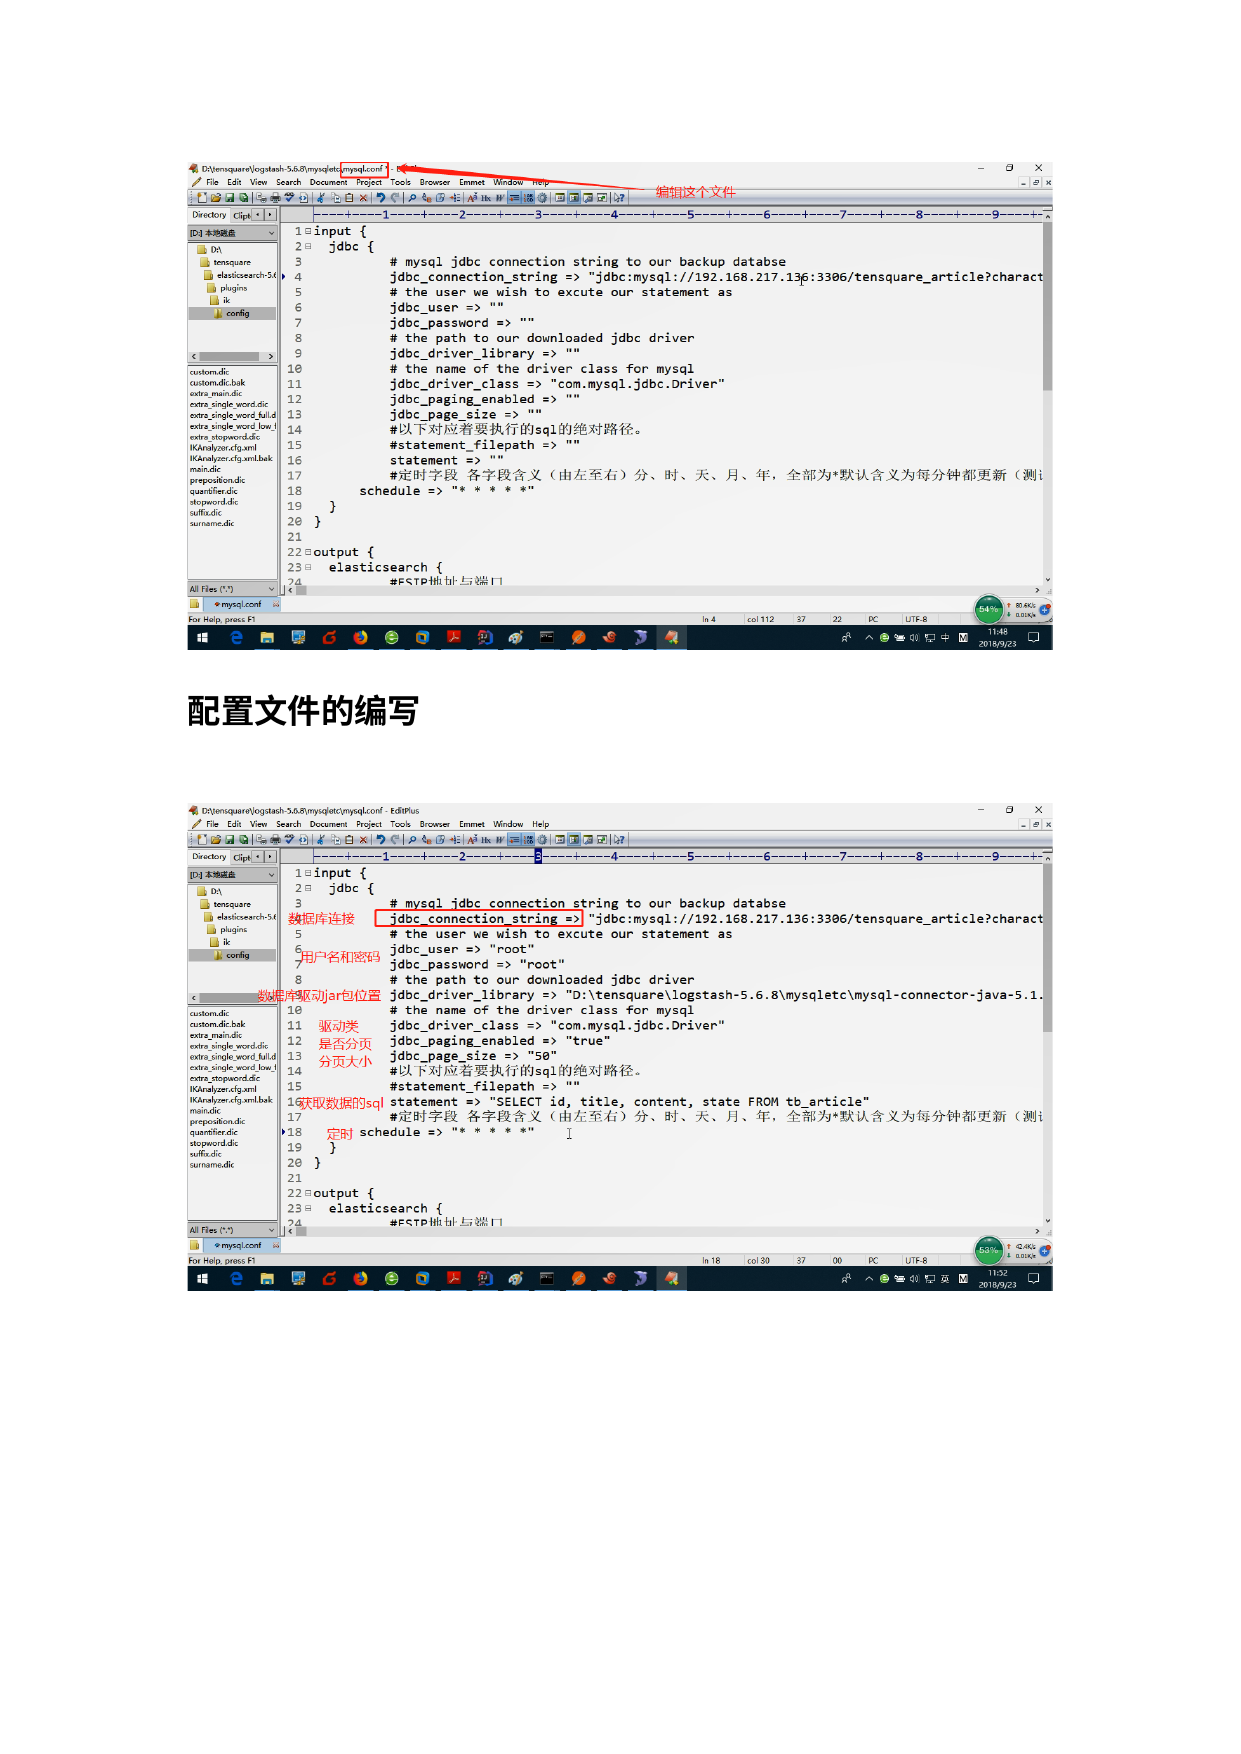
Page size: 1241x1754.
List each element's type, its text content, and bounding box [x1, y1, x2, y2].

picture [187, 162, 1053, 650]
picture [187, 803, 1053, 1291]
subtitle 配置文件的编写 [187, 677, 1053, 742]
